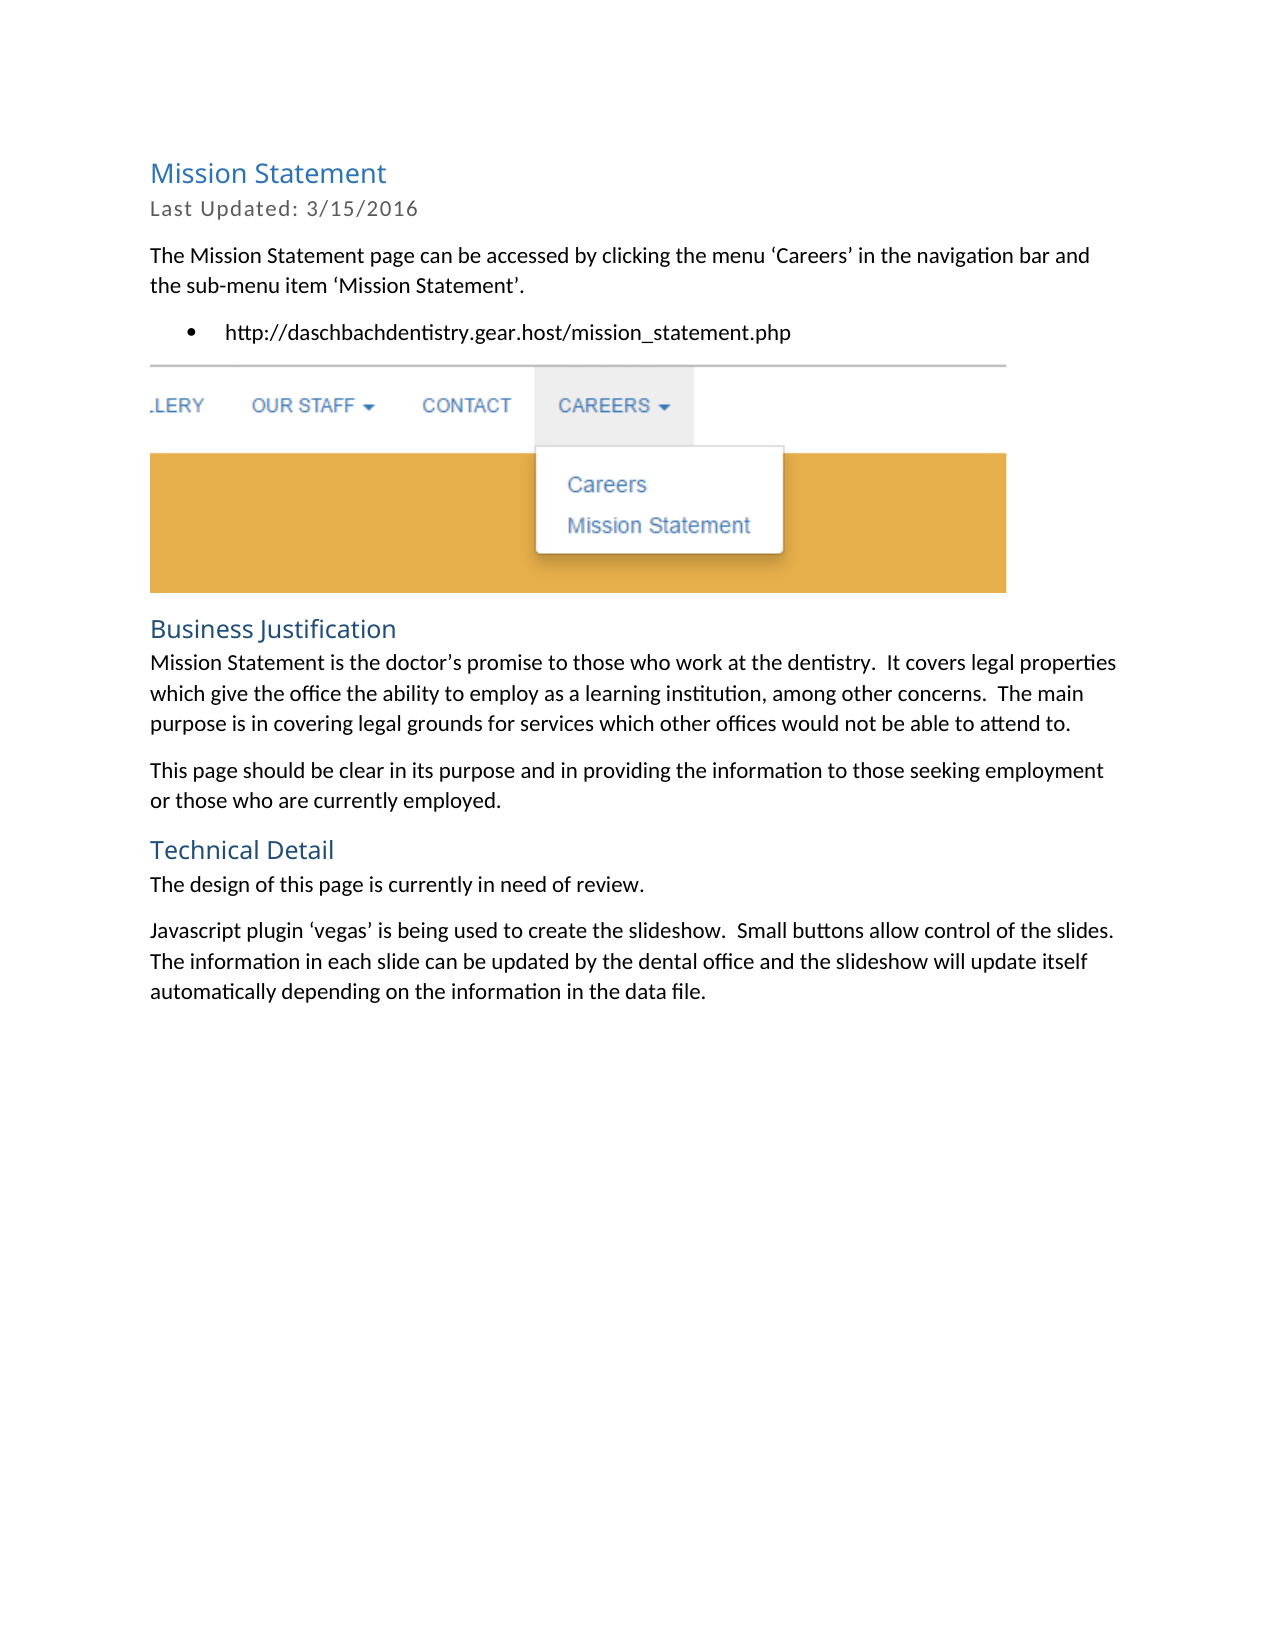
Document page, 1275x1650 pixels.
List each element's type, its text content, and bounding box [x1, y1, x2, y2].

text Javascript plugin ‘vegas’ is being used to create the slideshow. Small buttons allow control of the slides. The information in each slide can be updated by the dental office and the slideshow will update itself automatically depending on the information in the data file. [150, 917, 1125, 1005]
text This page should be clear in its purpose and in providing the information to those seeking employment or those who are currently employed. [150, 756, 1125, 814]
text The design of this page is currently in need of review. [150, 870, 1125, 898]
text The Mission Statement page can be accessed by clicking the menu ‘Careers’ in the navigation bar and the sub-menu item ‘Mission Statement’. [150, 241, 1125, 299]
subtitle Last Updated: 3/15/2016 [150, 194, 1125, 222]
subtitle Mission Statement [150, 154, 1125, 191]
list http://daschbachdentistry.gear.host/mission_statement.php [187, 318, 1125, 346]
subtitle Technical Detail [150, 833, 1125, 867]
text Mission Statement is the doctor’s promise to those who work at the dentistry. It covers legal properties which give the office the ability to employ as a learning institution, among other concerns. The main purpose is in covering legal grounds for services which other offices would not be able to attend to. [150, 648, 1125, 737]
picture [150, 364, 1007, 593]
subtitle Business Justification [150, 612, 1125, 646]
